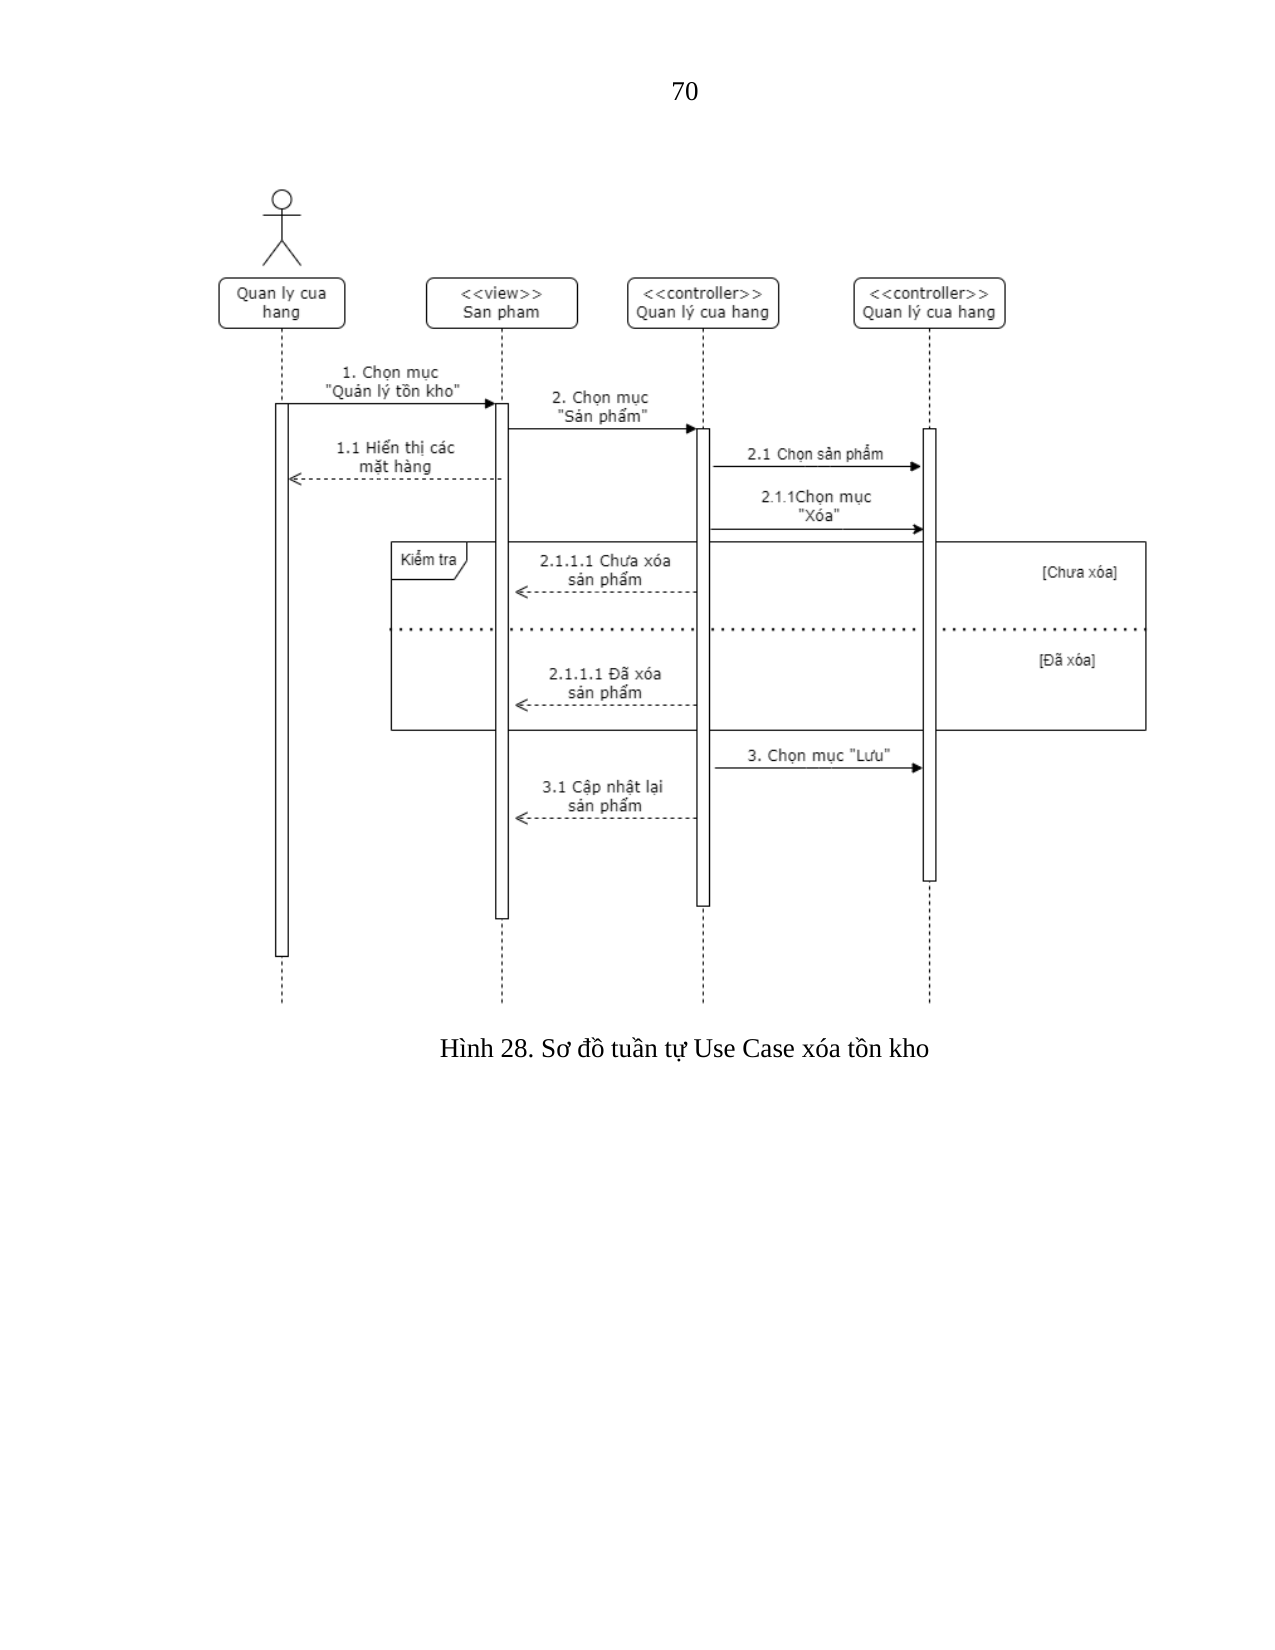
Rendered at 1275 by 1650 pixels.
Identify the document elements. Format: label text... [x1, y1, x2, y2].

picture [206, 177, 1163, 1020]
text Hình 28. Sơ đồ tuần tự Use Case xóa tồn kho [207, 1032, 1162, 1064]
